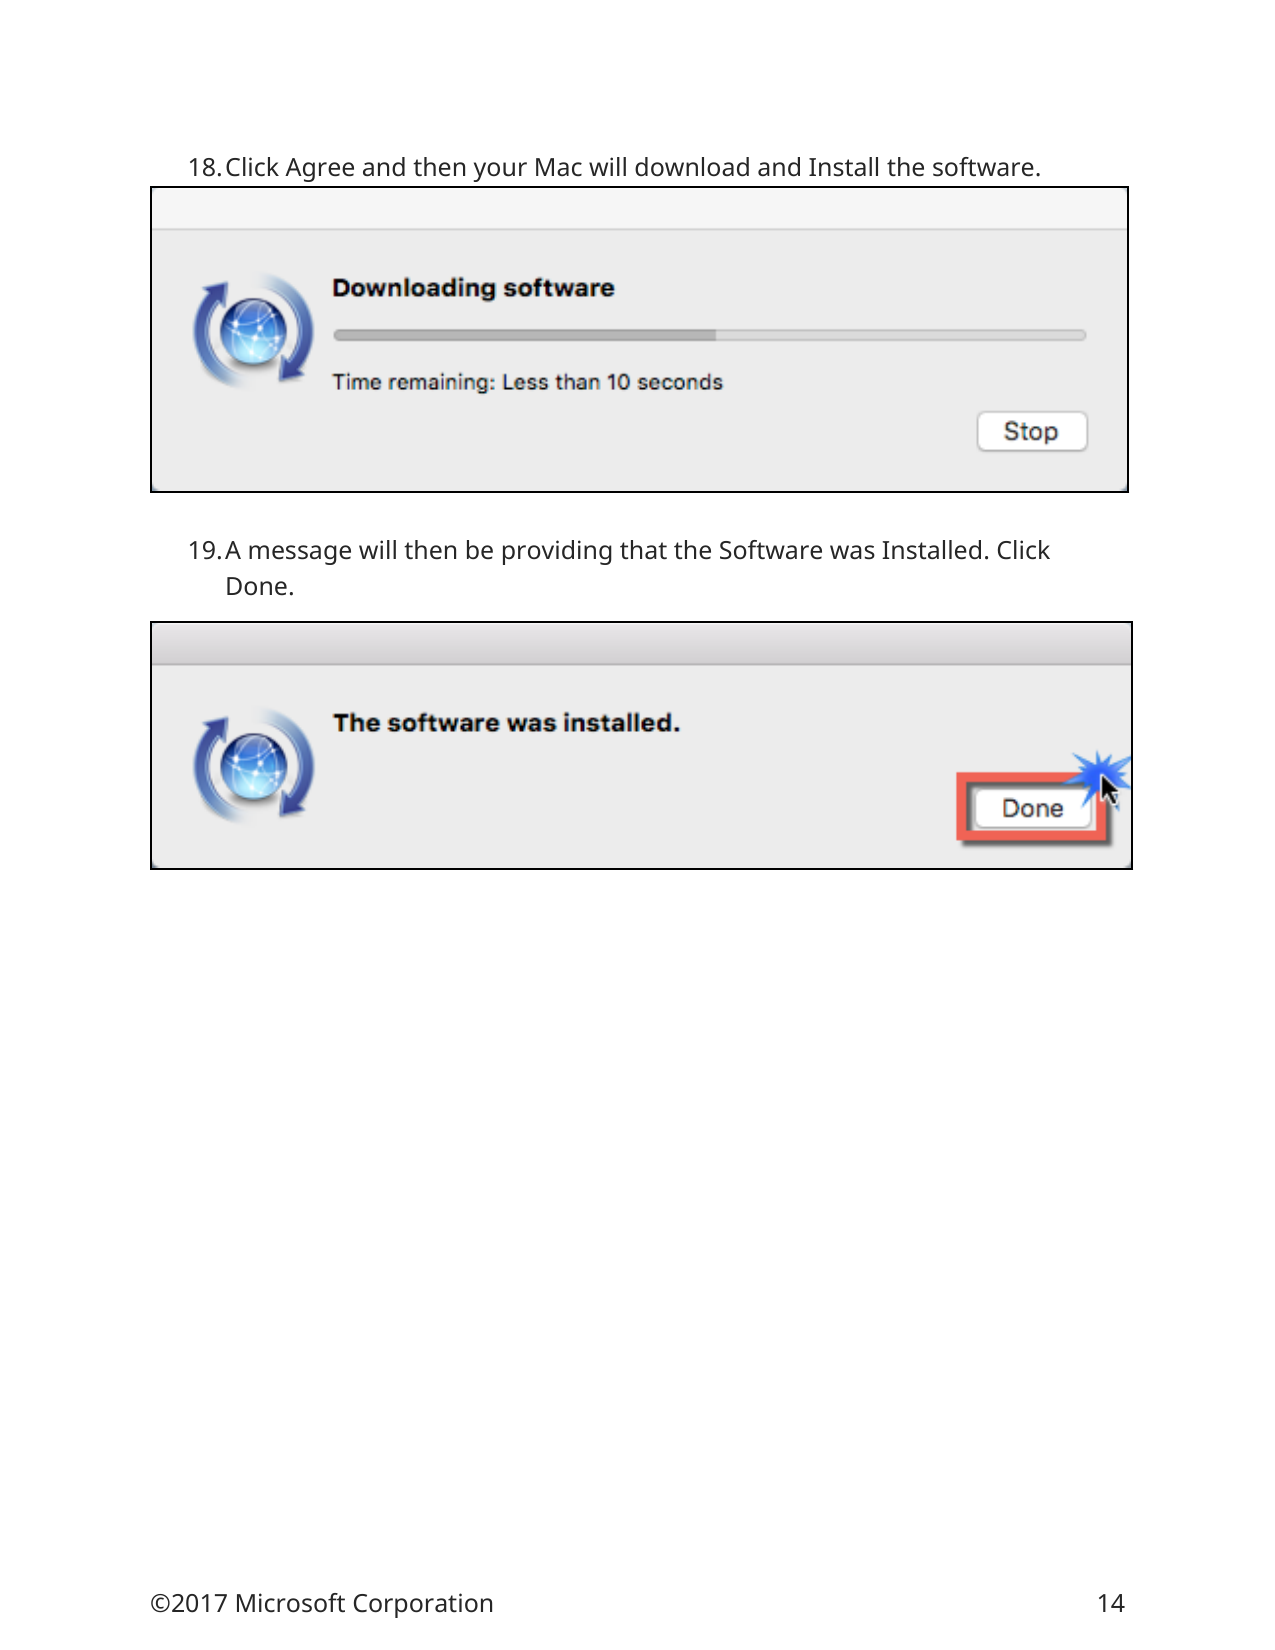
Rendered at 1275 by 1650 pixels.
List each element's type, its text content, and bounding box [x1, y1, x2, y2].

list A message will then be providing that the Software was Installed. Click Done. [187, 532, 1125, 602]
picture [152, 623, 1131, 868]
picture [152, 188, 1127, 491]
list Click Agree and then your Mac will download and Install the software. [187, 150, 1125, 184]
